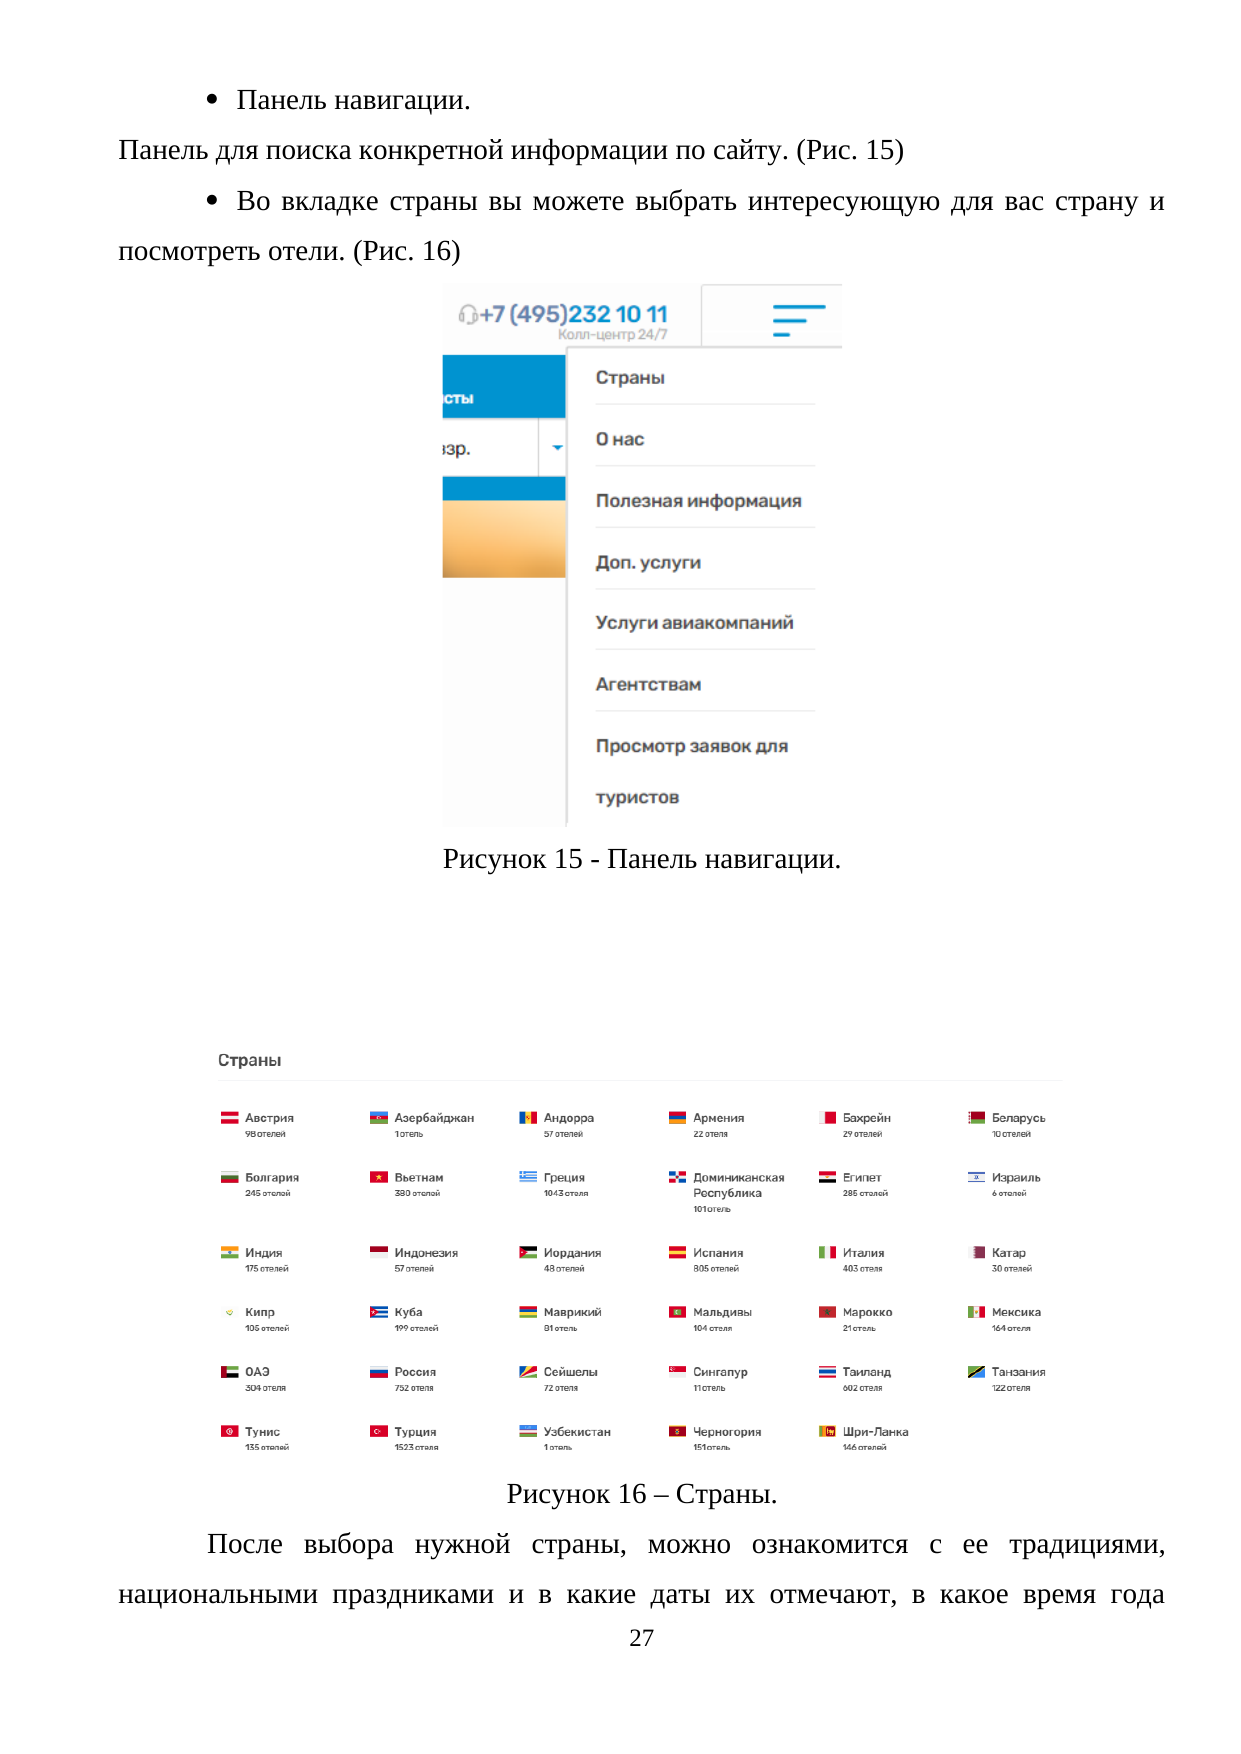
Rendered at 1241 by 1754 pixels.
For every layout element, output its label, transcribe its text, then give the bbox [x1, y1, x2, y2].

picture [442, 395, 473, 404]
picture [207, 1042, 1063, 1462]
picture [442, 283, 843, 827]
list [118, 1526, 1167, 1610]
list Во вкладке страны вы можете выбрать интересующую для вас страну и посмотреть отели. (Рис. 16) [118, 183, 1167, 267]
list Рисунок 15 - Панель навигации. [193, 841, 1091, 875]
list Панель навигации. [118, 82, 1167, 116]
list Панель для поиска конкретной информации по сайту. (Рис. 15) [118, 132, 1167, 166]
list Рисунок 16 – Страны. [193, 1476, 1091, 1509]
